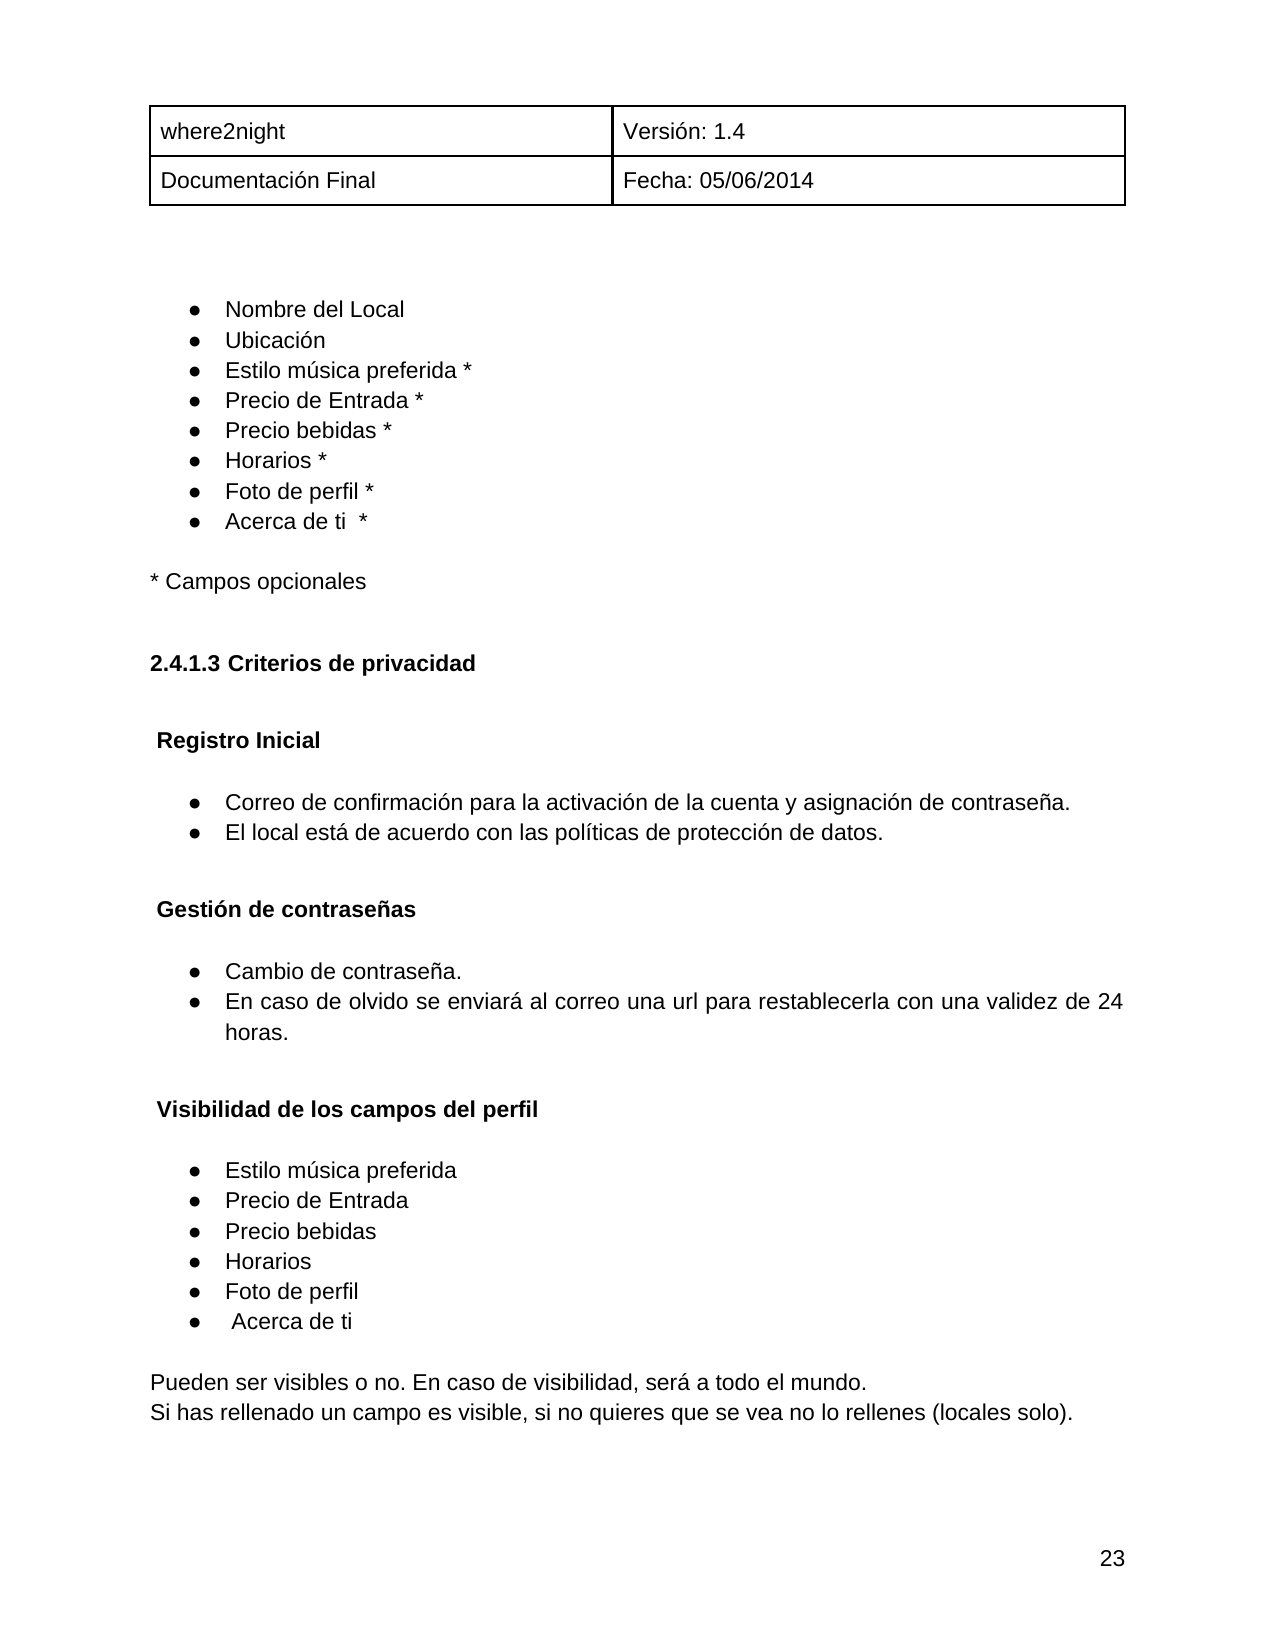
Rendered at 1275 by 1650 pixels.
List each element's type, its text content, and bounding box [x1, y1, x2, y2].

list Foto de perfil [188, 1278, 1125, 1304]
list Horarios * [188, 447, 1125, 474]
list Precio de Entrada [188, 1187, 1125, 1214]
list En caso de olvido se enviará al correo una url para restablecerla con una validez de 24 horas. [188, 988, 1125, 1045]
list Ubicación [188, 327, 1125, 353]
list Precio de Entrada * [188, 387, 1125, 413]
list Correo de confirmación para la activación de la cuenta y asignación de contraseña. [188, 789, 1125, 816]
text Pueden ser visibles o no. En caso de visibilidad, será a todo el mundo. [150, 1369, 1125, 1395]
subtitle 2.4.1.3 Criterios de privacidad [150, 649, 1125, 676]
list Precio bebidas [188, 1218, 1125, 1244]
list Foto de perfil * [188, 478, 1125, 504]
list Precio bebidas * [188, 417, 1125, 444]
list Estilo música preferida [188, 1157, 1125, 1184]
list Estilo música preferida * [188, 357, 1125, 383]
list Cambio de contraseña. [188, 958, 1125, 984]
list Nombre del Local [188, 296, 1125, 323]
list El local está de acuerdo con las políticas de protección de datos. [188, 819, 1125, 846]
list Acerca de ti [188, 1308, 1125, 1335]
text Gestión de contraseñas [150, 896, 1125, 923]
text Si has rellenado un campo es visible, si no quieres que se vea no lo rellenes (locales solo). [150, 1399, 1125, 1425]
text Registro Inicial [150, 727, 1125, 754]
list Acerca de ti * [188, 508, 1125, 534]
list Horarios [188, 1248, 1125, 1274]
text Visibilidad de los campos del perfil [150, 1096, 1125, 1122]
text * Campos opcionales [150, 568, 1125, 595]
